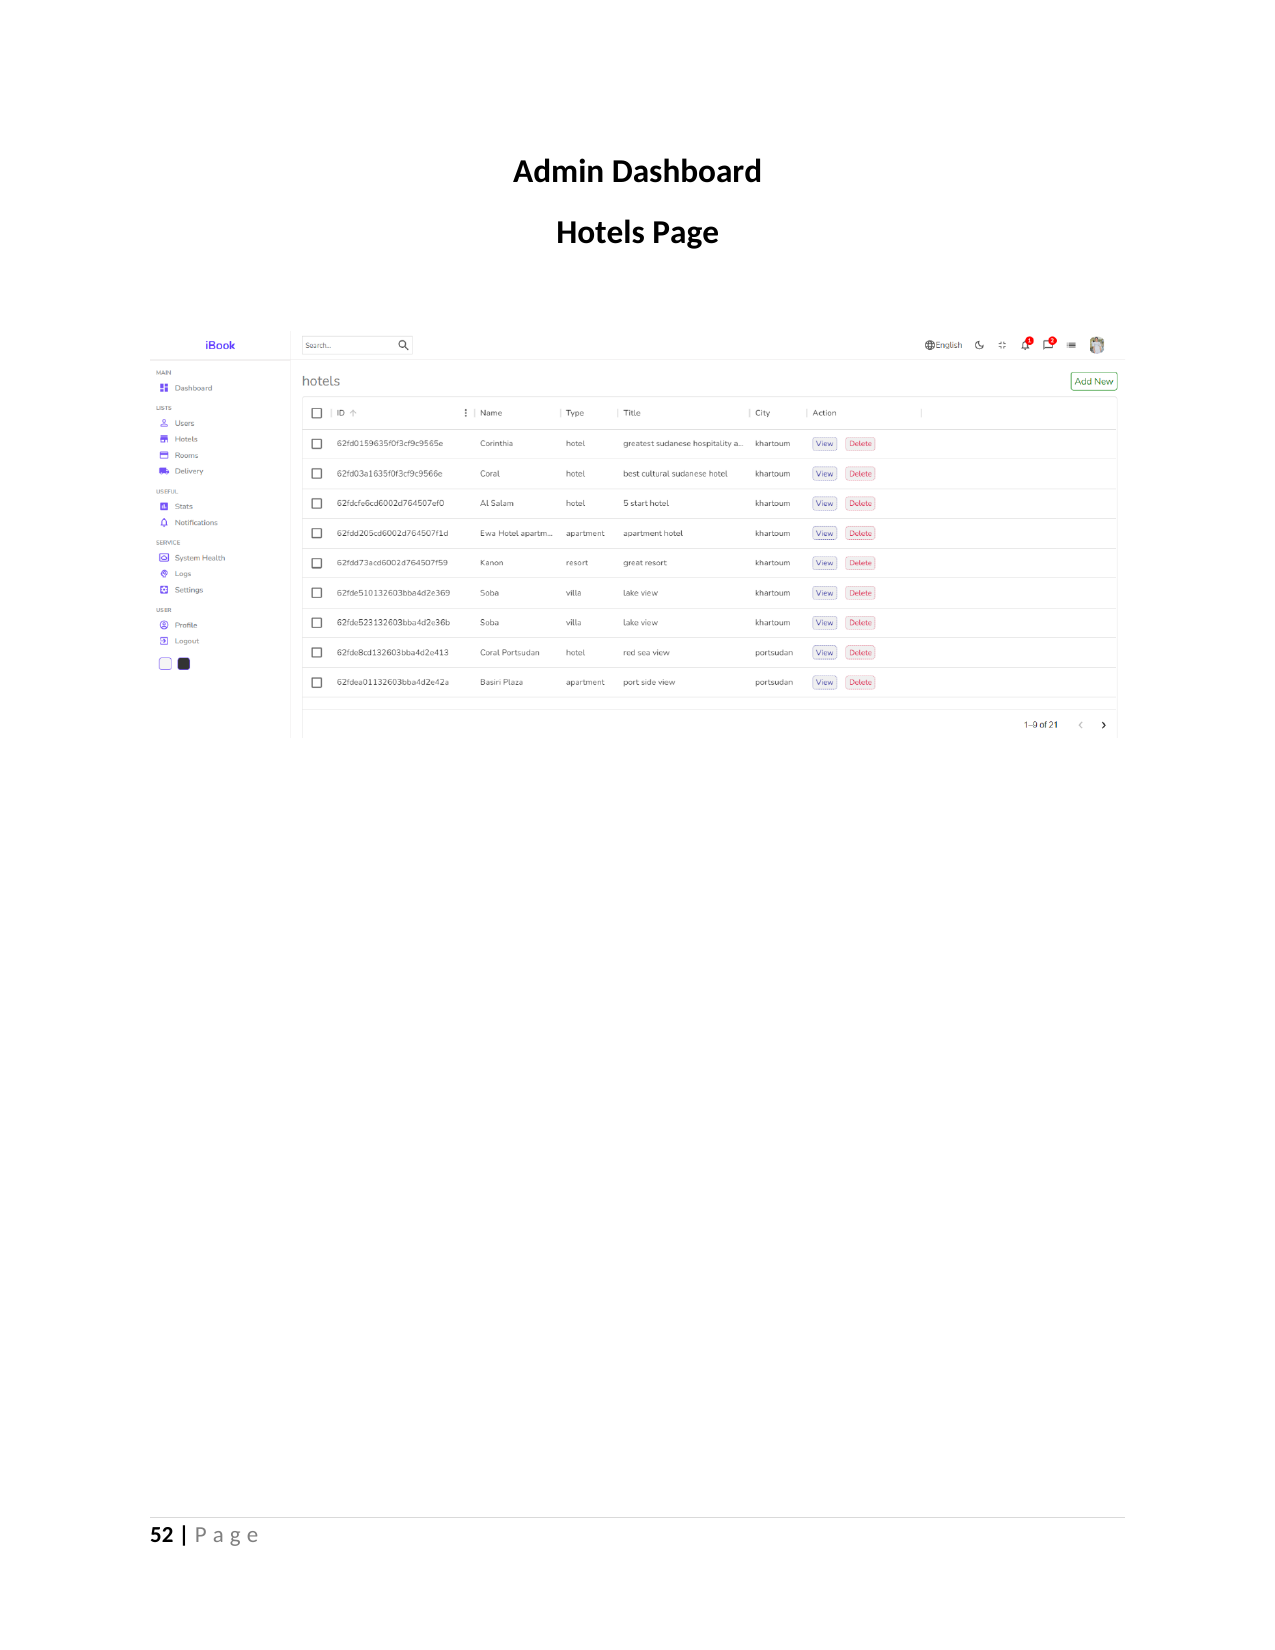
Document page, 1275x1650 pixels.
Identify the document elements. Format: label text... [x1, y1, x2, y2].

picture [150, 331, 1125, 738]
text Admin Dashboard [150, 150, 1125, 191]
text Hotels Page [150, 211, 1125, 251]
